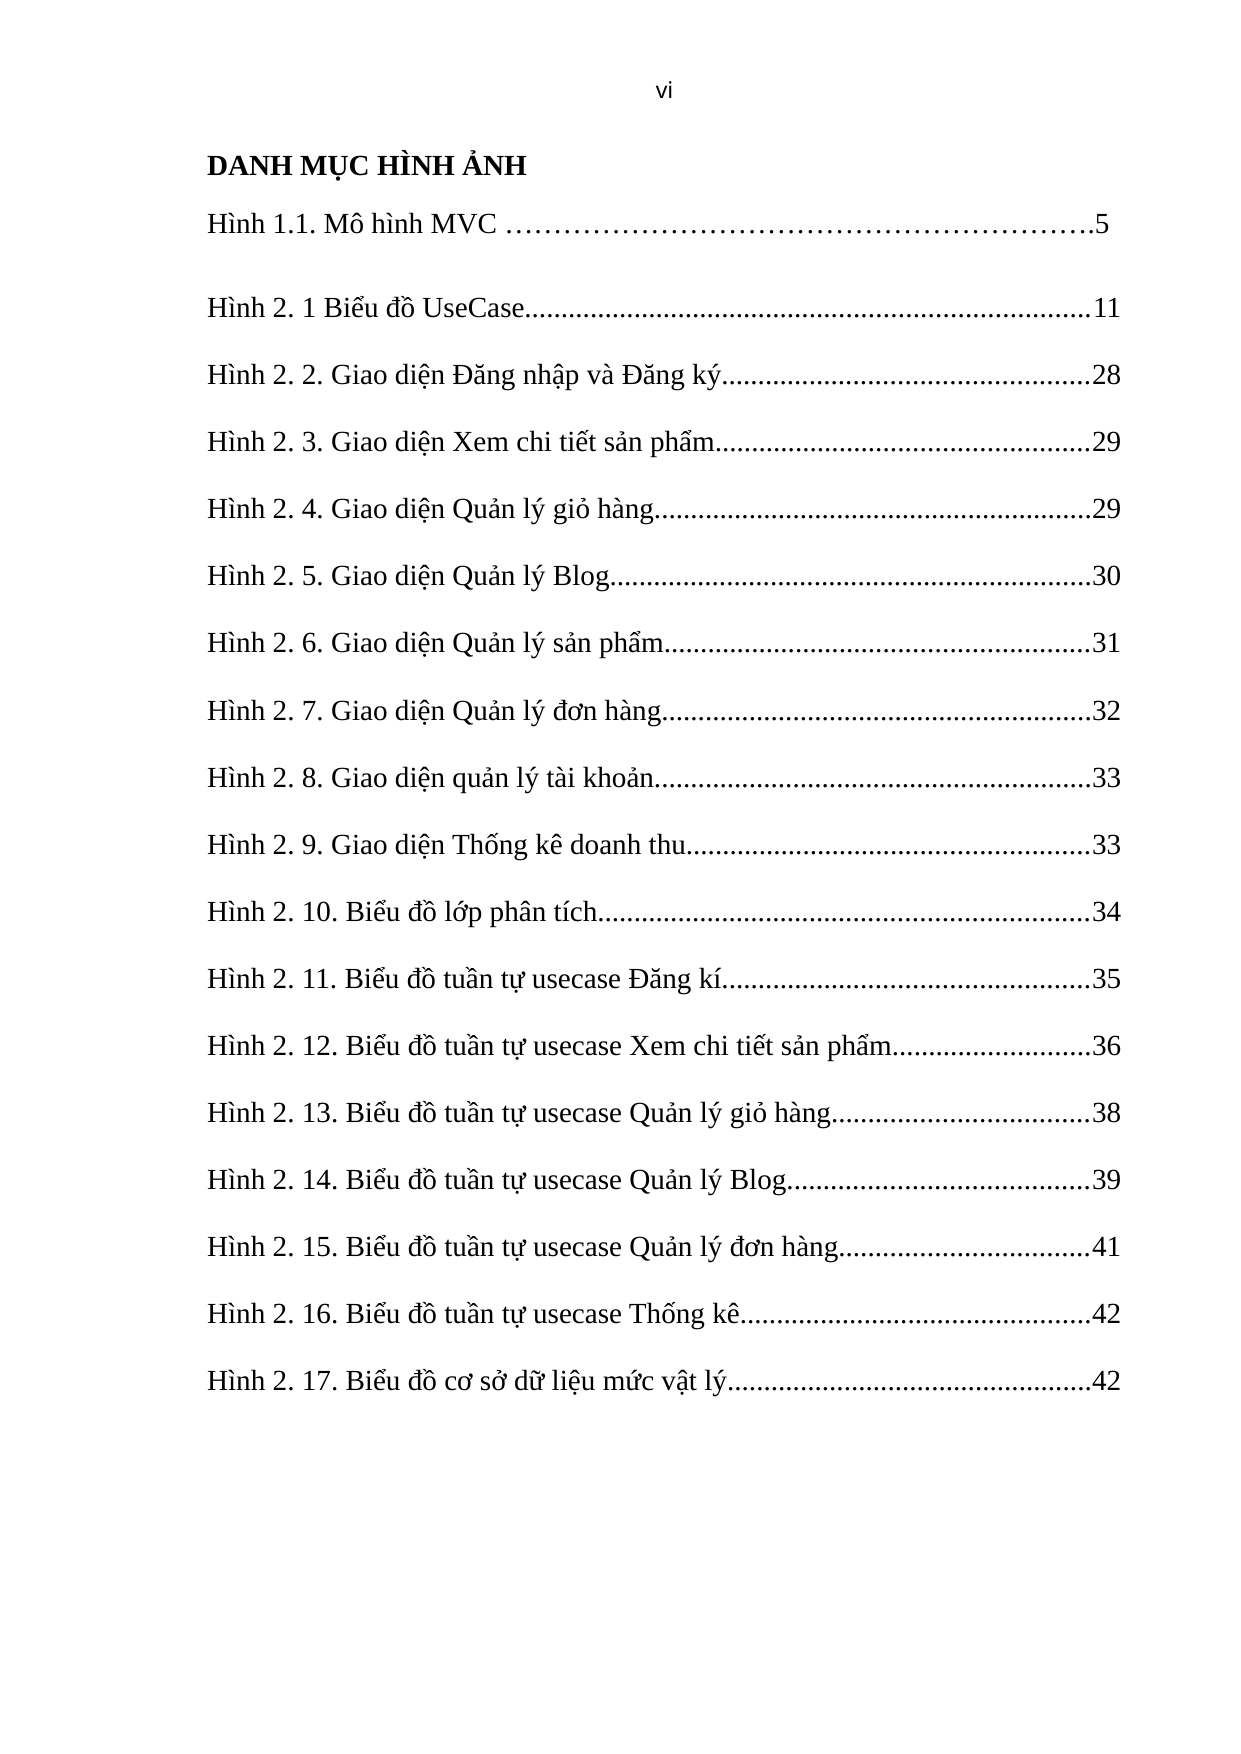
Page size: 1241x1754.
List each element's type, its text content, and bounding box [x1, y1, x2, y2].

text Hình 2. 8. Giao diện quản lý tài khoản 33 [207, 760, 1122, 793]
text Hình 2. 9. Giao diện Thống kê doanh thu 33 [207, 827, 1122, 860]
text Hình 1.1. Mô hình MVC …………………………………………………….5 [207, 206, 1122, 240]
text Hình 2. 6. Giao diện Quản lý sản phẩm 31 [207, 626, 1122, 659]
text Hình 2. 1 Biểu đồ UseCase 11 [207, 290, 1122, 324]
text Hình 2. 12. Biểu đồ tuần tự usecase Xem chi tiết sản phẩm 36 [207, 1028, 1122, 1062]
text Hình 2. 15. Biểu đồ tuần tự usecase Quản lý đơn hàng 41 [207, 1229, 1122, 1263]
text Hình 2. 2. Giao diện Đăng nhập và Đăng ký 28 [207, 357, 1122, 391]
text Hình 2. 3. Giao diện Xem chi tiết sản phẩm 29 [207, 424, 1122, 458]
text Hình 2. 11. Biểu đồ tuần tự usecase Đăng kí 35 [207, 961, 1122, 994]
text Hình 2. 16. Biểu đồ tuần tự usecase Thống kê 42 [207, 1296, 1122, 1330]
text Hình 2. 17. Biểu đồ cơ sở dữ liệu mức vật lý 42 [207, 1363, 1122, 1397]
text Hình 2. 7. Giao diện Quản lý đơn hàng 32 [207, 693, 1122, 726]
subtitle DANH MỤC HÌNH ẢNH [207, 148, 1122, 181]
text Hình 2. 4. Giao diện Quản lý giỏ hàng 29 [207, 491, 1122, 525]
text Hình 2. 13. Biểu đồ tuần tự usecase Quản lý giỏ hàng 38 [207, 1095, 1122, 1129]
text Hình 2. 5. Giao diện Quản lý Blog 30 [207, 558, 1122, 592]
text Hình 2. 10. Biểu đồ lớp phân tích 34 [207, 894, 1122, 927]
text Hình 2. 14. Biểu đồ tuần tự usecase Quản lý Blog 39 [207, 1162, 1122, 1196]
